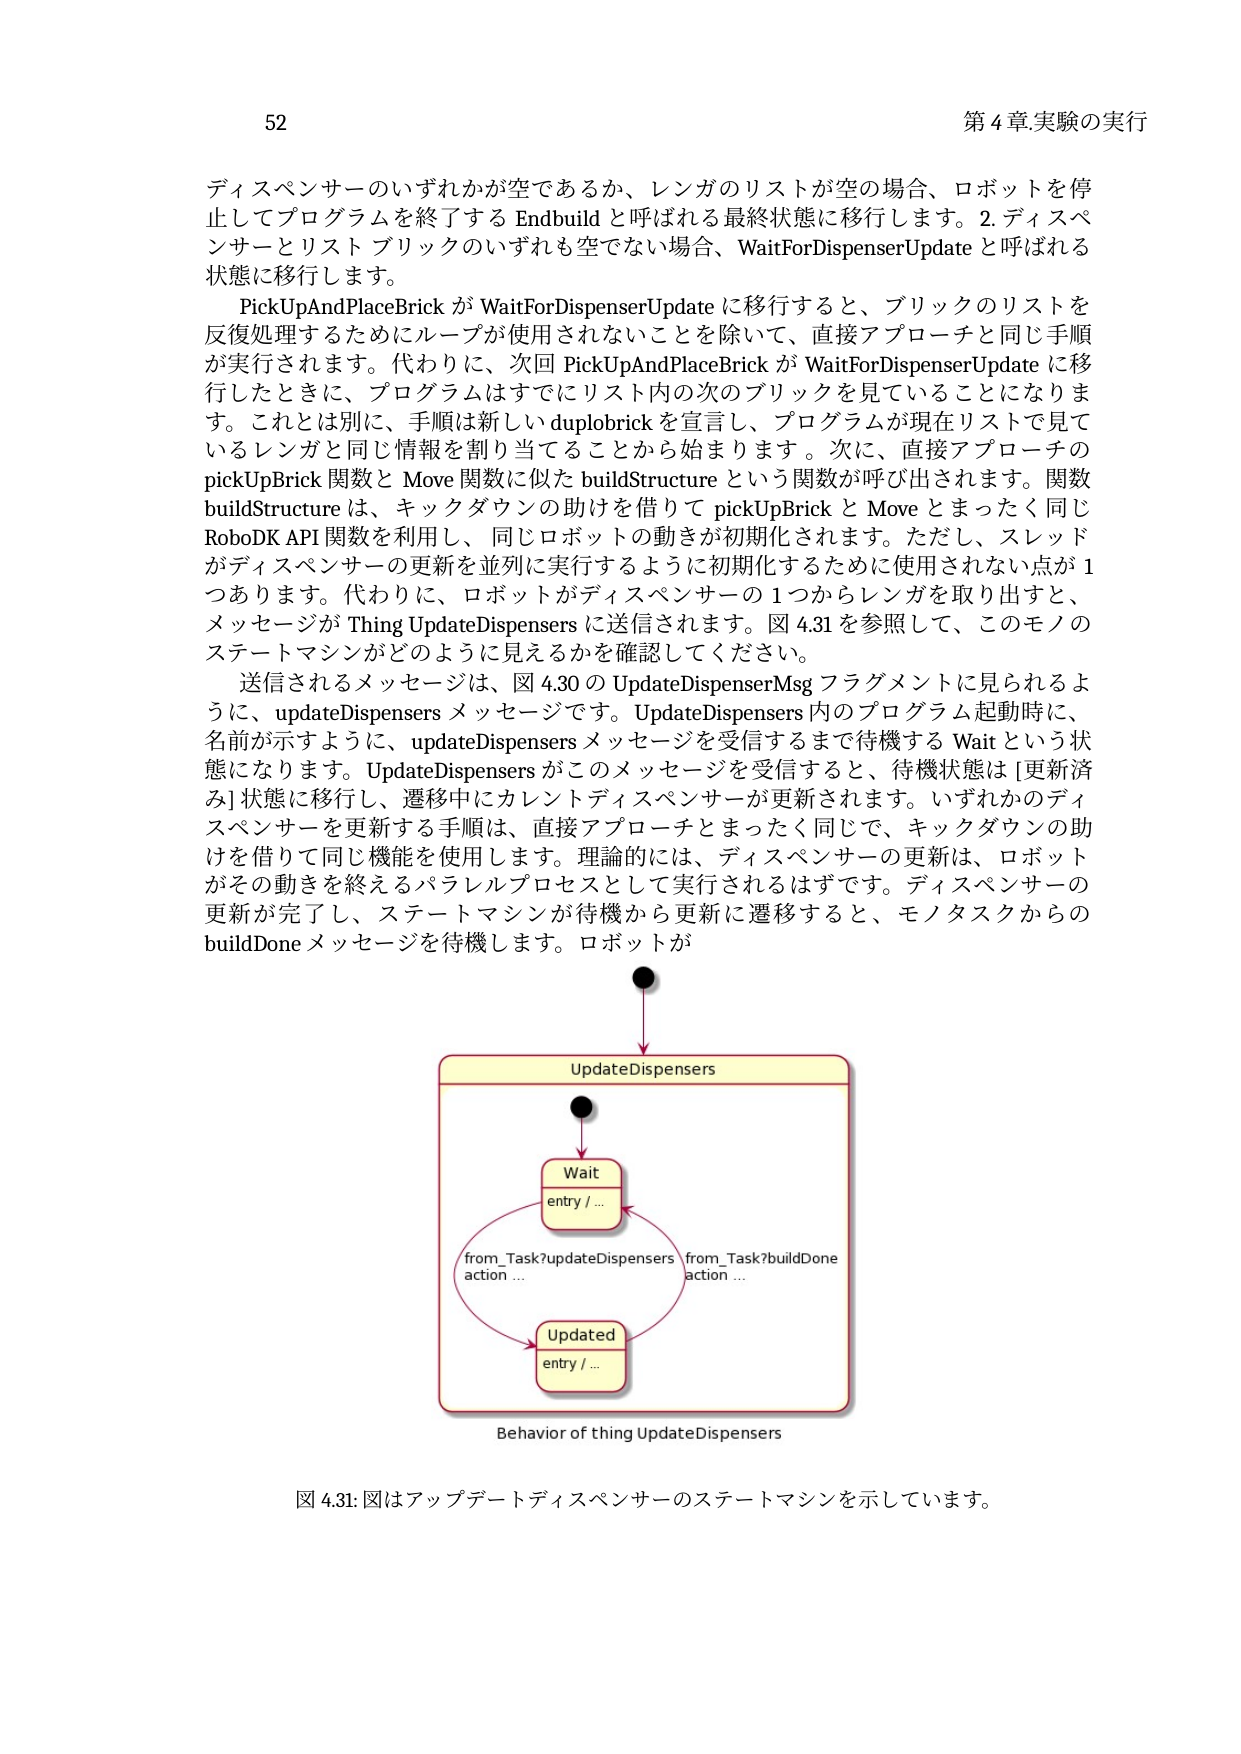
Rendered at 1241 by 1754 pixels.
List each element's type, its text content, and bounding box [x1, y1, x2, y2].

text 送信されるメッセージは、図 4.30 の UpdateDispenserMsg フラグメントに見られるように、updateDispensers メッセージです。UpdateDispensers内のプログラム起動時に、名前が示すように、updateDispensersメッセージを受信するまで待機するWaitという状態になります。UpdateDispensers がこのメッセージを受信すると、待機状態は [更新済み] 状態に移行し、遷移中にカレントディスペンサーが更新されます。いずれかのディスペンサーを更新する手順は、直接アプローチとまったく同じで、キックダウンの助けを借りて同じ機能を使用します。理論的には、ディスペンサーの更新は、ロボットがその動きを終えるパラレルプロセスとして実行されるはずです。ディスペンサーの更新が完了し、ステートマシンが待機から更新に遷移すると、モノタスクからのbuildDoneメッセージを待機します。ロボットが [204, 671, 1093, 957]
picture [431, 960, 866, 1452]
text 図 4.31: 図はアップデートディスペンサーのステートマシンを示しています。 [208, 1489, 1090, 1513]
text PickUpAndPlaceBrick が WaitForDispenserUpdate に移行すると、ブリックのリストを反復処理するためにループが使用されないことを除いて、直接アプローチと同じ手順が実行されます。代わりに、次回 PickUpAndPlaceBrick が WaitForDispenserUpdate に移行したときに、プログラムはすでにリスト内の次のブリックを見ていることになります。これとは別に、手順は新しいduplobrickを宣言し、プログラムが現在リストで見ているレンガと同じ情報を割り当てることから始まります 。次に、直接アプローチの pickUpBrick 関数と Move 関数に似た buildStructure という関数が呼び出されます。関数buildStructureは、キックダウンの助けを借りてpickUpBrickとMoveとまったく同じRoboDK API関数を利用し、 同じロボットの動きが初期化されます。ただし、スレッドがディスペンサーの更新を並列に実行するように初期化するために使用されない点が 1 つあります。代わりに、ロボットがディスペンサーの 1 つからレンガを取り出すと、メッセージが Thing UpdateDispensers に送信されます。図 4.31 を参照して、このモノのステートマシンがどのように見えるかを確認してください。 [204, 293, 1093, 667]
